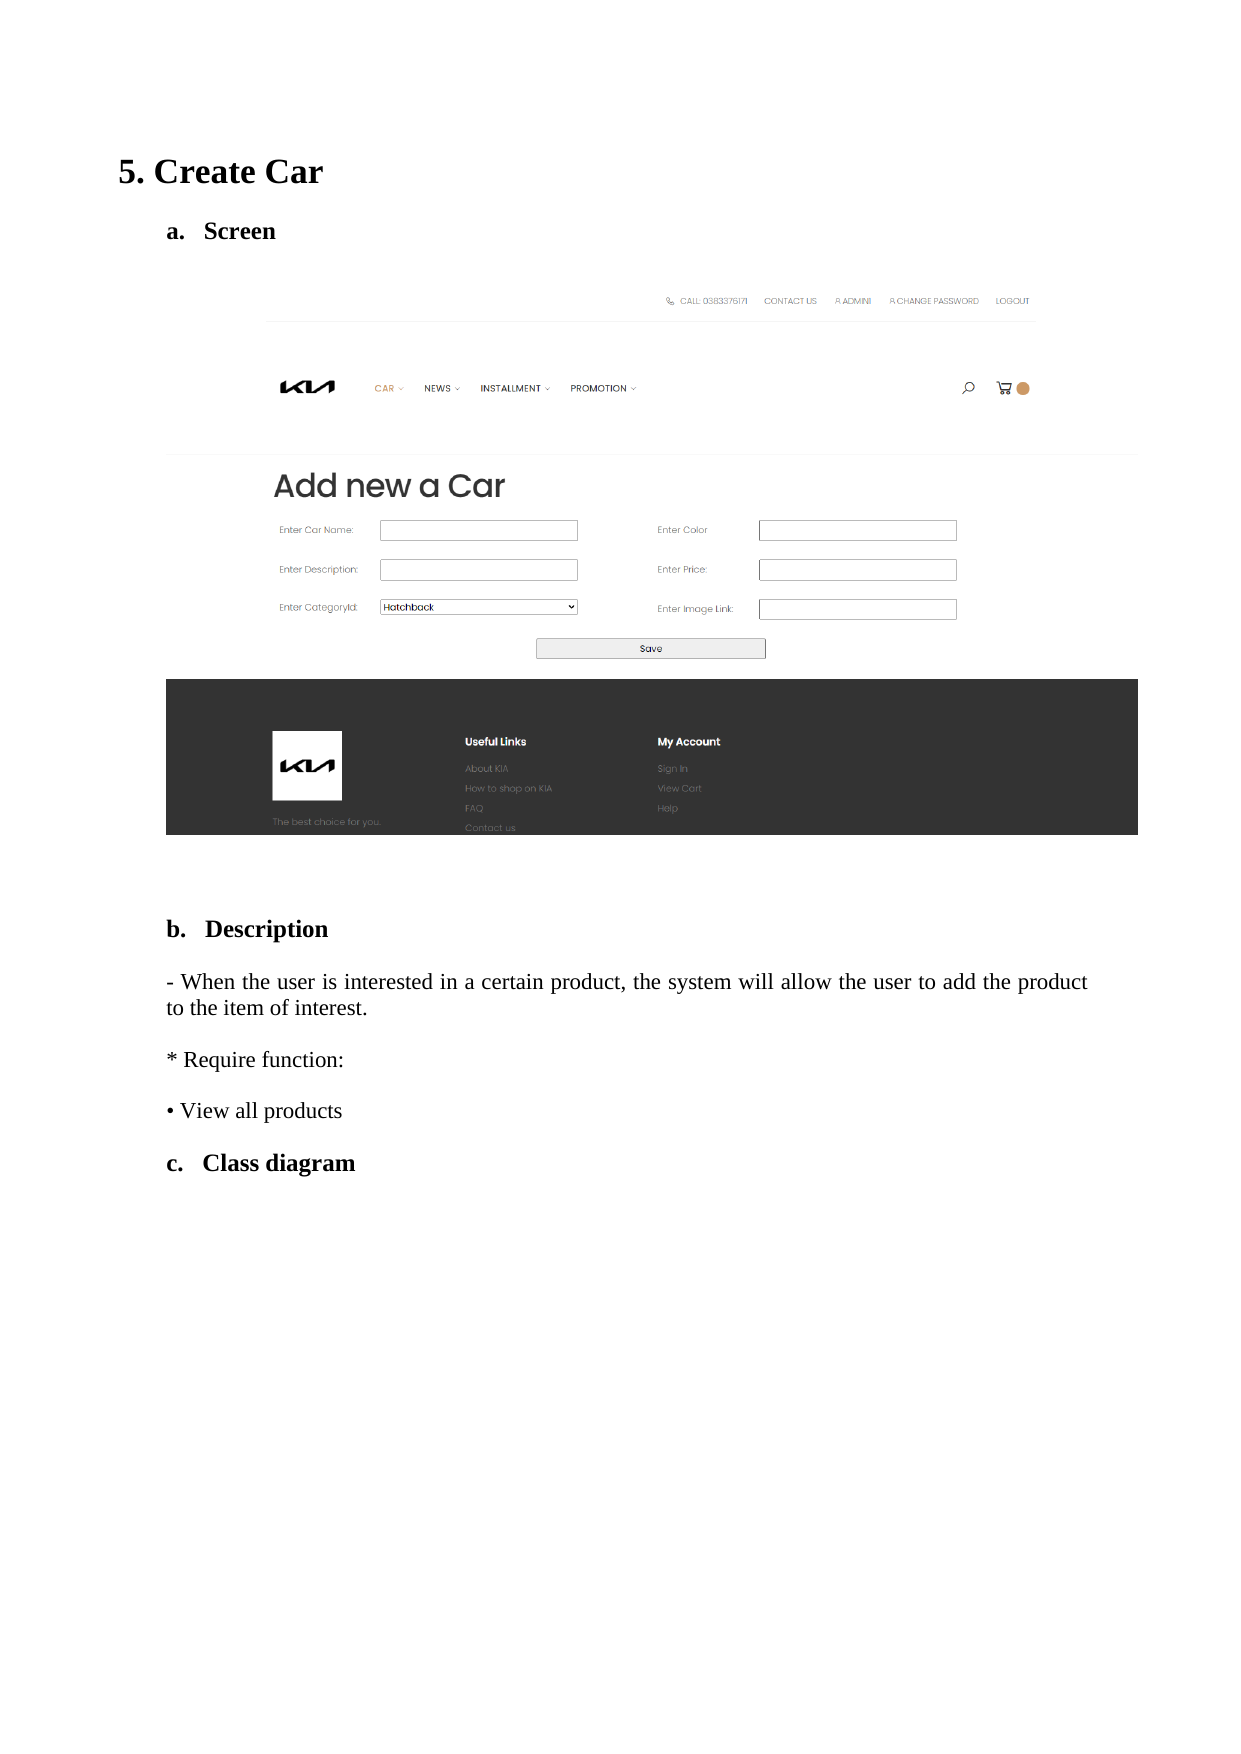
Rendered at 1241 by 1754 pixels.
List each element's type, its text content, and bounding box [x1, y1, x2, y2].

text b. Description [166, 914, 1090, 943]
text a. Screen [166, 216, 1090, 244]
text • View all products [166, 1097, 1090, 1123]
subtitle 5. Create Car [118, 150, 1090, 191]
text * Require function: [166, 1046, 1090, 1072]
text c. Class diagram [166, 1148, 1090, 1177]
text - When the user is interested in a certain product, the system will allow the user to add the product to the item of interest. [166, 968, 1090, 1021]
picture [166, 269, 1138, 835]
